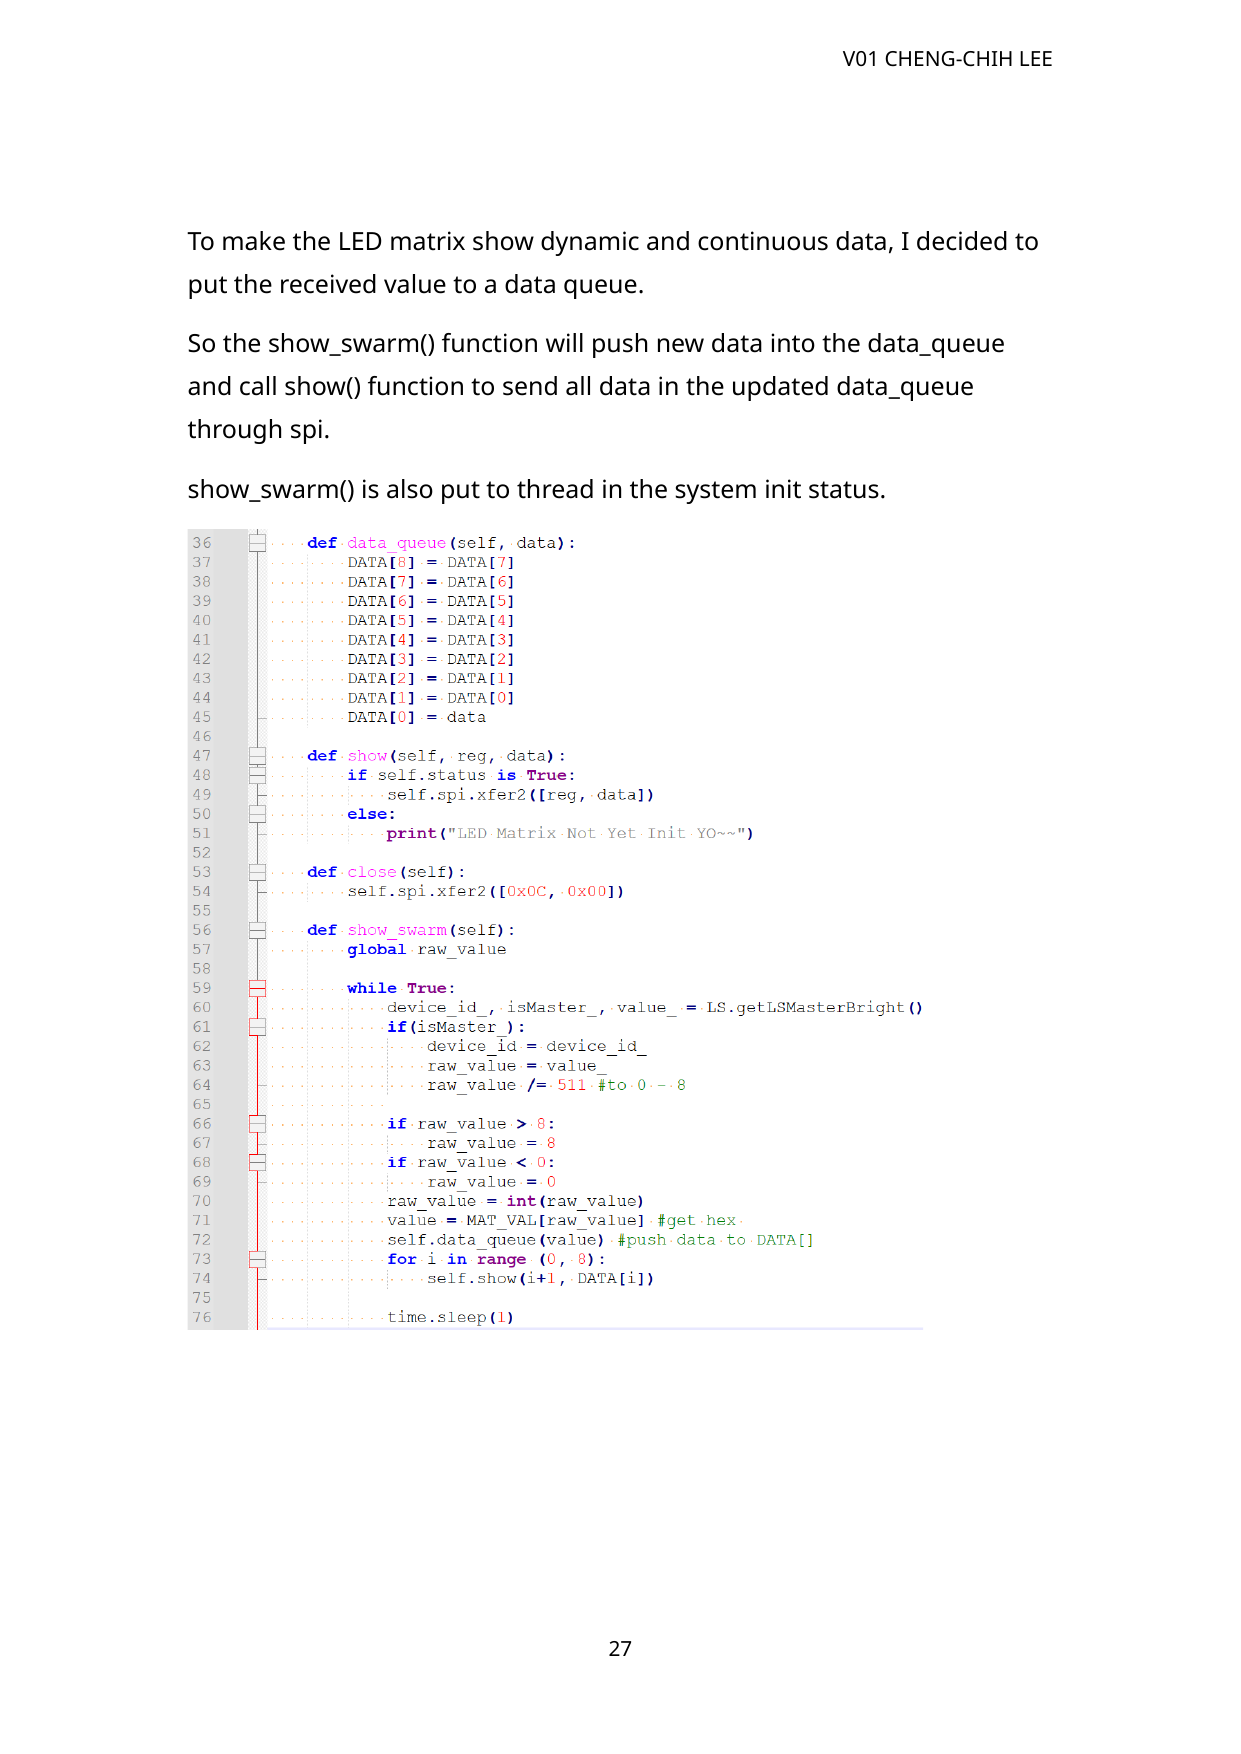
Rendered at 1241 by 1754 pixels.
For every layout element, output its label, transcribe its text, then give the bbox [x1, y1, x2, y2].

text show_swarm() is also put to thread in the system init status. [187, 470, 1053, 507]
text To make the LED matrix show dynamic and continuous data, I decided to put the received value to a data queue. [187, 222, 1053, 302]
text So the show_swarm() function will push new data into the data_queue and call show() function to send all data in the updated data_queue through spi. [187, 324, 1053, 448]
picture [187, 529, 924, 1330]
